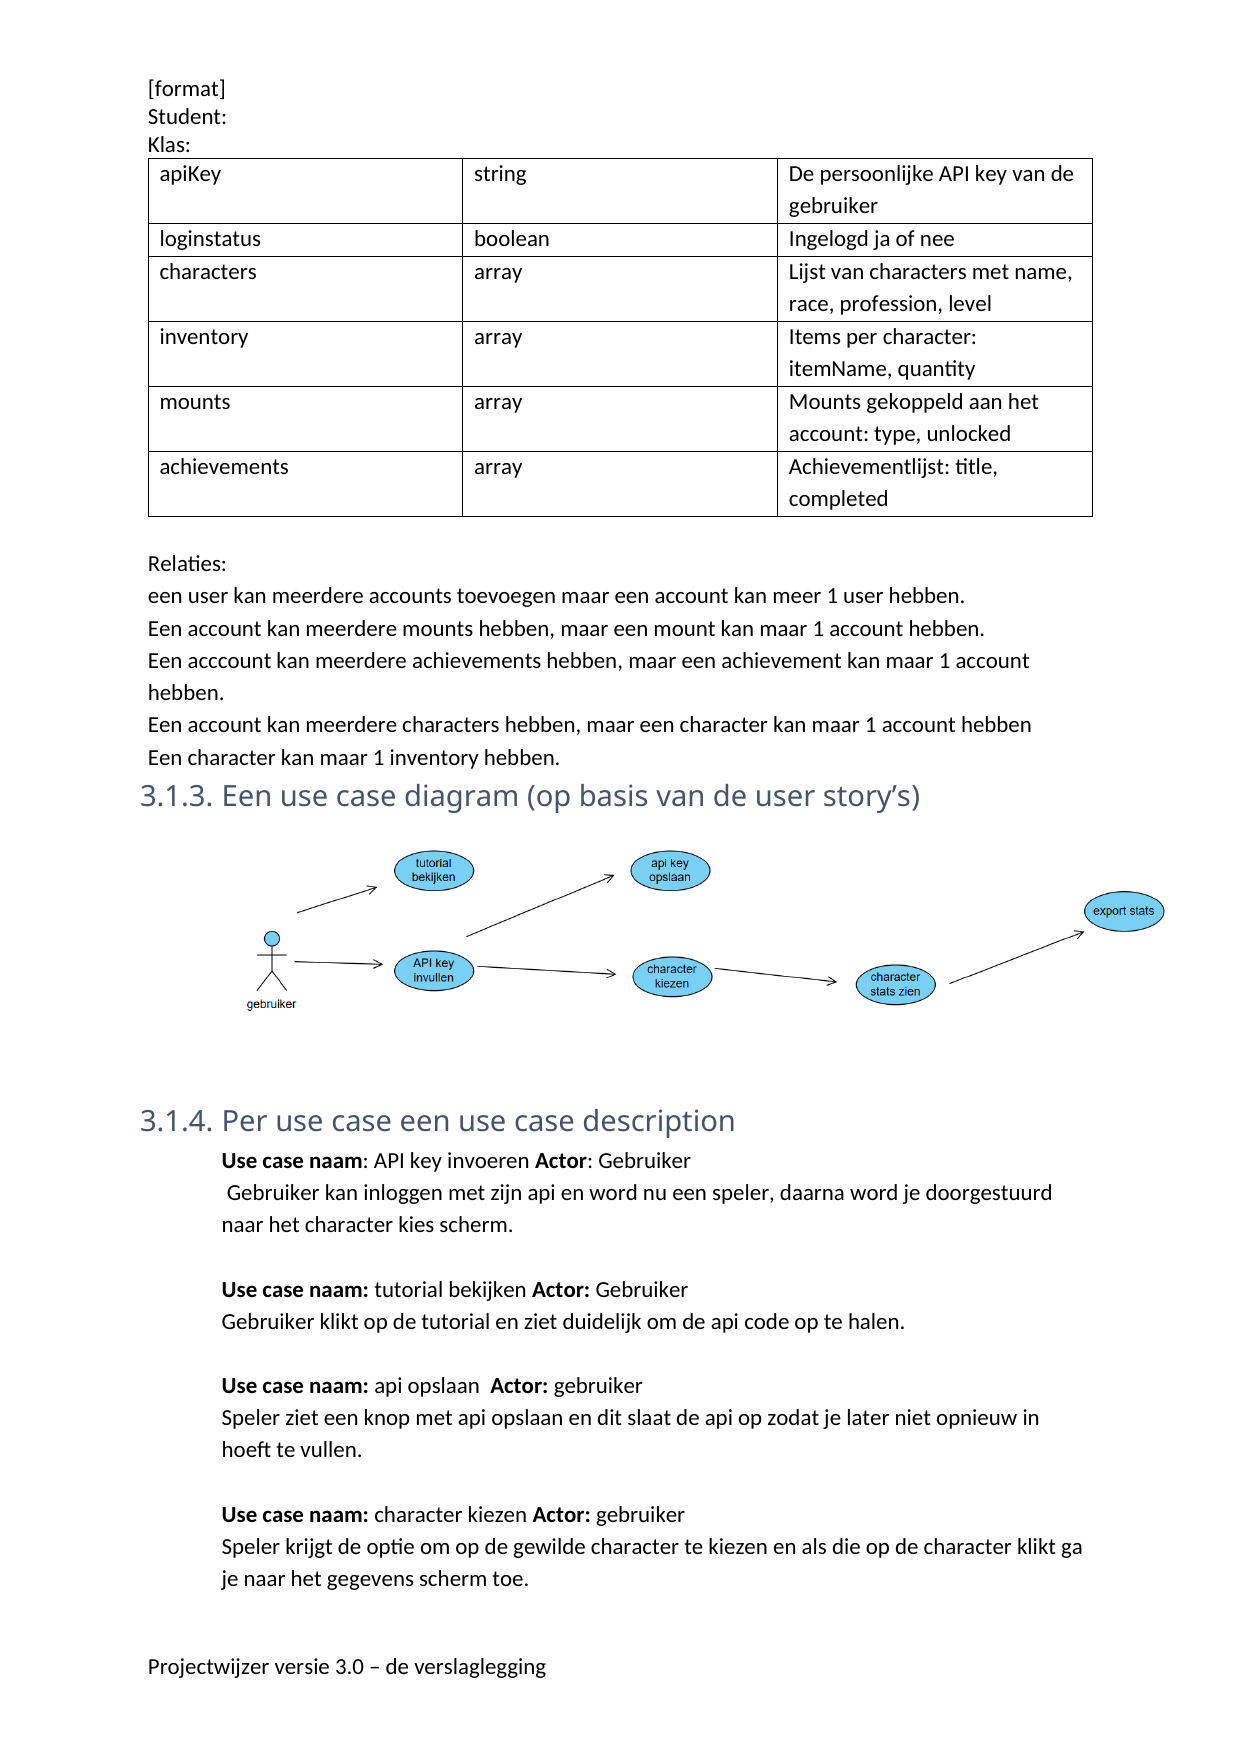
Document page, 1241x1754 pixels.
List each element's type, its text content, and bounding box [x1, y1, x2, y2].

text Speler ziet een knop met api opslaan en dit slaat de api op zodat je later niet opnieuw in hoeft te vullen. [221, 1403, 1093, 1464]
text Gebruiker klikt op de tutorial en ziet duidelijk om de api code op te halen. [221, 1307, 1093, 1335]
table_cell Lijst van characters met name, race, profession, level [778, 257, 1092, 321]
table_cell array [463, 452, 777, 516]
text Use case naam: API key invoeren Actor: Gebruiker [221, 1146, 1093, 1174]
table_cell boolean [463, 224, 777, 256]
table_cell De persoonlijke API key van de gebruiker [778, 159, 1092, 223]
table_cell string [463, 159, 777, 223]
table_cell characters [149, 257, 462, 321]
list Per use case een use case description [139, 1100, 1093, 1140]
list Een use case diagram (op basis van de user story’s) [139, 775, 1093, 814]
table_cell Items per character: itemName, quantity [778, 322, 1092, 386]
table_cell Mounts gekoppeld aan het account: type, unlocked [778, 387, 1092, 451]
table_cell Achievementlijst: title, completed [778, 452, 1092, 516]
table_cell achievements [149, 452, 462, 516]
text Een account kan meerdere characters hebben, maar een character kan maar 1 account hebben [148, 710, 1093, 738]
text Een character kan maar 1 inventory hebben. [148, 743, 1093, 771]
text Use case naam: character kiezen Actor: gebruiker [221, 1500, 1093, 1528]
table_cell mounts [149, 387, 462, 451]
text Use case naam: api opslaan Actor: gebruiker [221, 1371, 1093, 1399]
table_cell array [463, 387, 777, 451]
text Use case naam: tutorial bekijken Actor: Gebruiker [221, 1275, 1093, 1303]
table_cell inventory [149, 322, 462, 386]
picture [221, 820, 1167, 1095]
text Gebruiker kan inloggen met zijn api en word nu een speler, daarna word je doorgestuurd naar het character kies scherm. [221, 1178, 1093, 1238]
table_cell apiKey [149, 159, 462, 223]
table_cell Ingelogd ja of nee [778, 224, 1092, 256]
table_cell array [463, 322, 777, 386]
text Een account kan meerdere mounts hebben, maar een mount kan maar 1 account hebben. [148, 614, 1093, 642]
table_cell array [463, 257, 777, 321]
table_cell loginstatus [149, 224, 462, 256]
text Relaties: een user kan meerdere accounts toevoegen maar een account kan meer 1 user hebben. [148, 549, 1093, 610]
text Een acccount kan meerdere achievements hebben, maar een achievement kan maar 1 account hebben. [148, 646, 1093, 706]
text Speler krijgt de optie om op de gewilde character te kiezen en als die op de character klikt ga je naar het gegevens scherm toe. [221, 1532, 1093, 1592]
